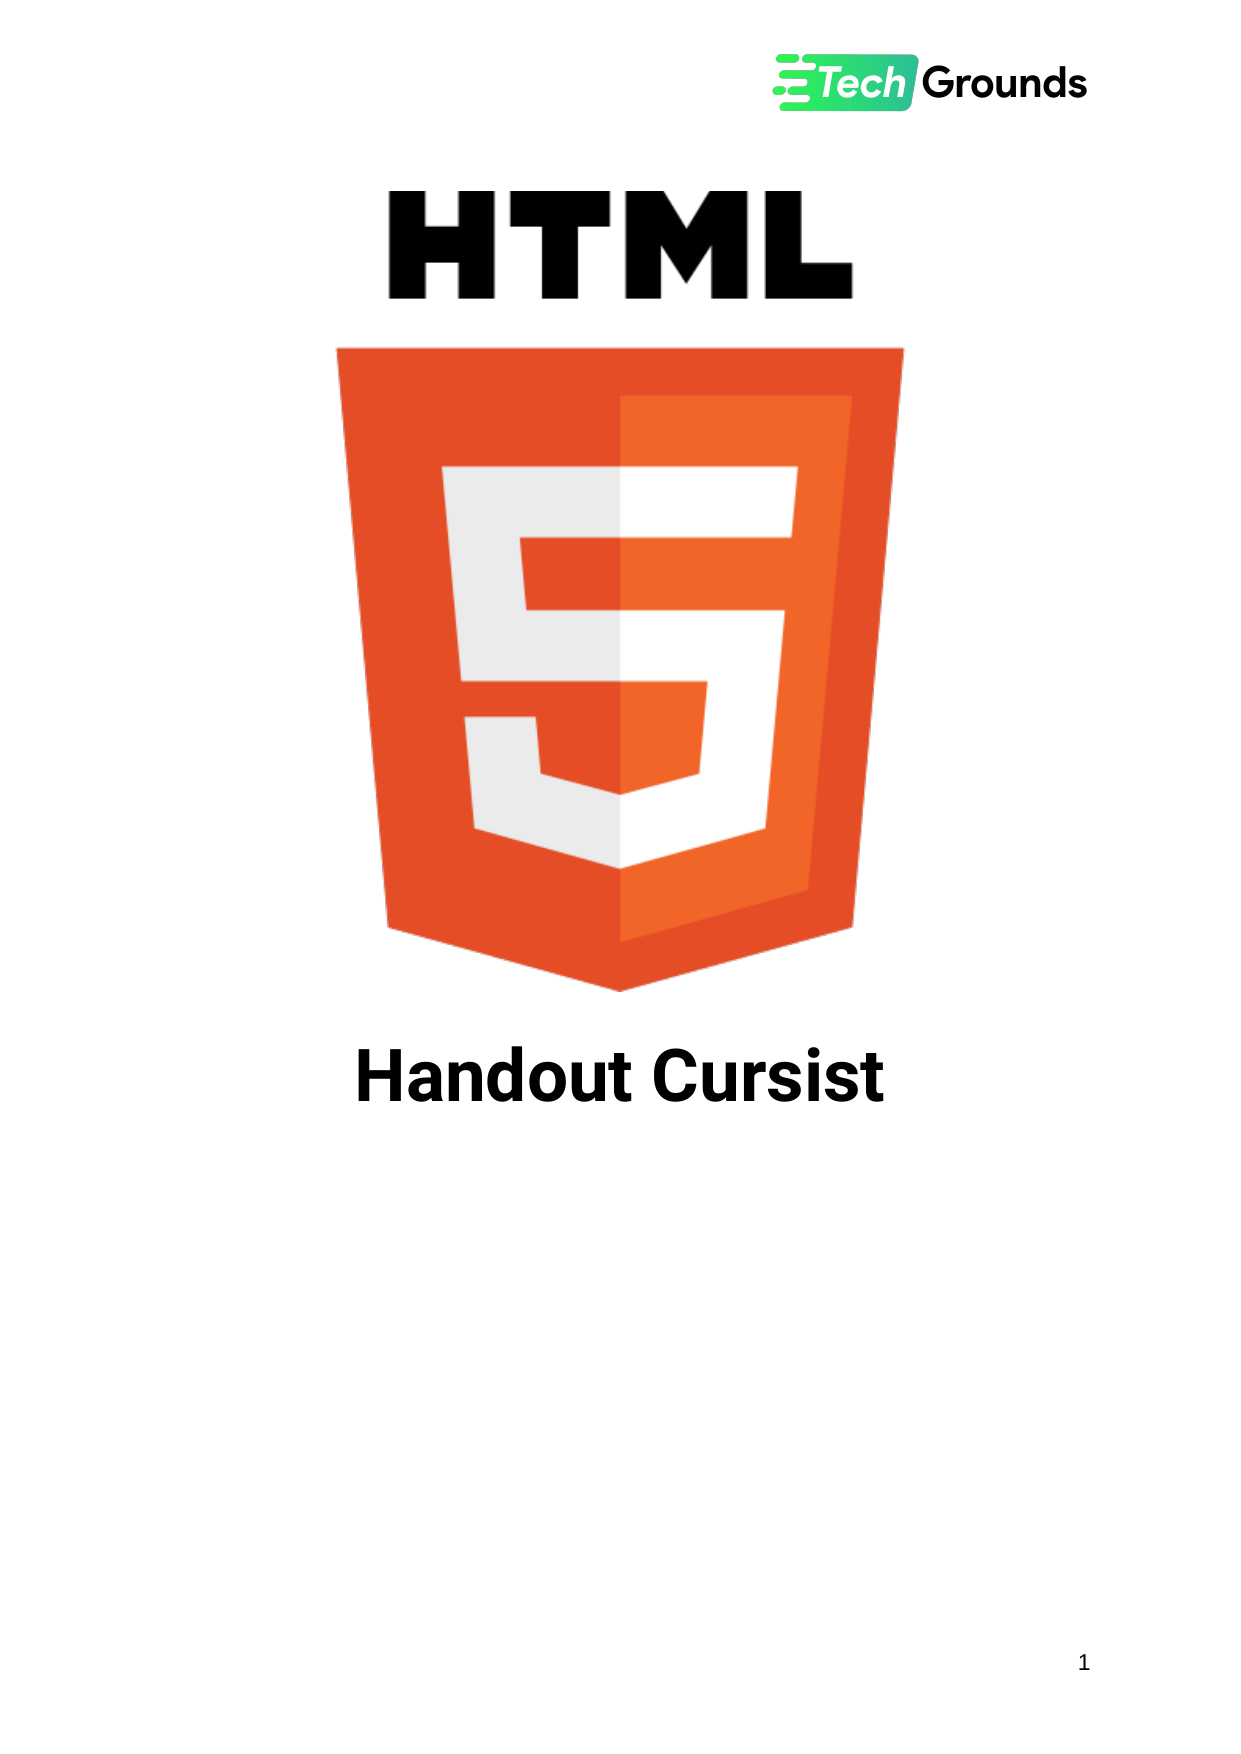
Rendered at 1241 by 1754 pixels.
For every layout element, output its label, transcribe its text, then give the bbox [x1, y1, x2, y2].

subtitle Handout Cursist [150, 1033, 1090, 1119]
picture [220, 191, 1020, 992]
picture [769, 40, 1091, 126]
